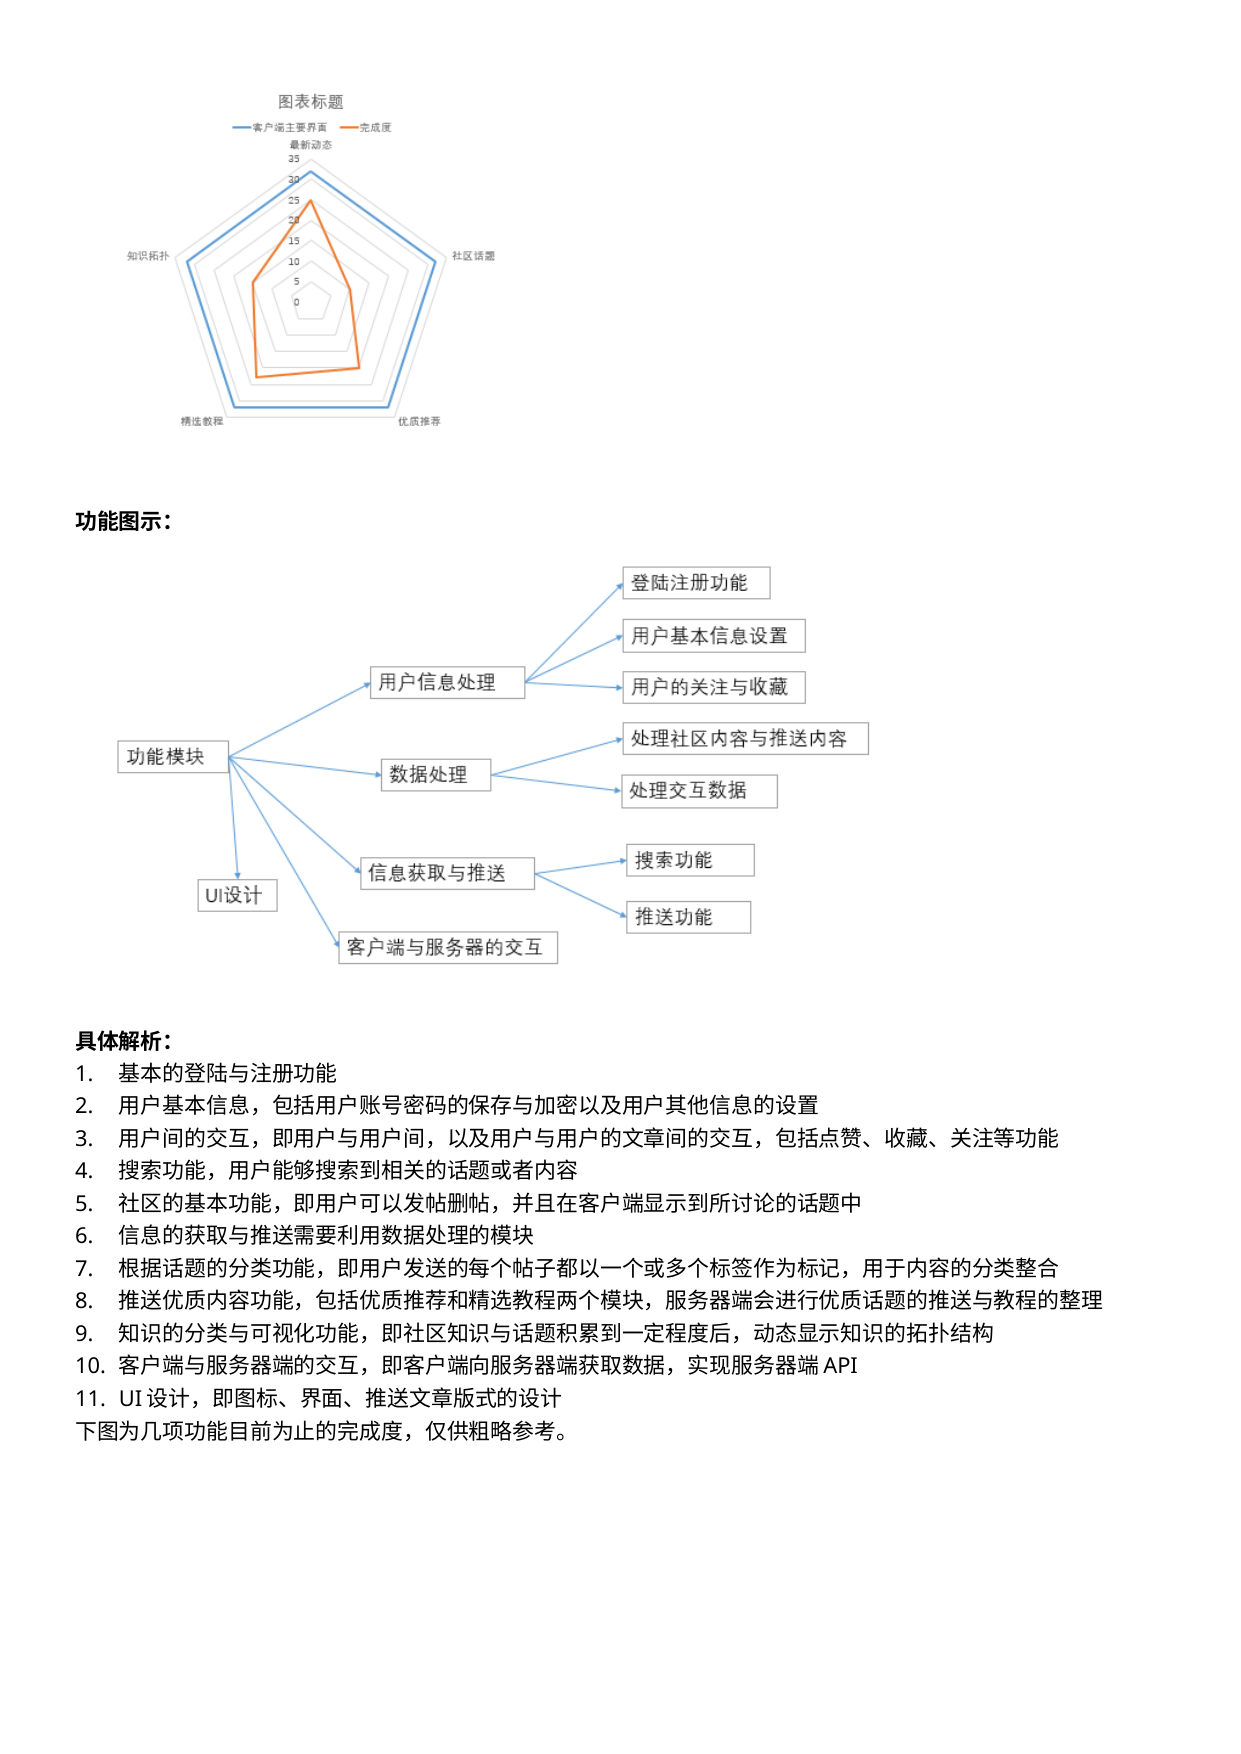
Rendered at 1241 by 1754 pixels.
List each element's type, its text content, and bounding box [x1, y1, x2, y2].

list 知识的分类与可视化功能，即社区知识与话题积累到一定程度后，动态显示知识的拓扑结构 [75, 1316, 1165, 1348]
list 根据话题的分类功能，即用户发送的每个帖子都以一个或多个标签作为标记，用于内容的分类整合 [75, 1251, 1165, 1283]
list 推送优质内容功能，包括优质推荐和精选教程两个模块，服务器端会进行优质话题的推送与教程的整理 [75, 1283, 1165, 1316]
list 基本的登陆与注册功能 [75, 1056, 1165, 1088]
text 具体解析： [75, 1023, 1165, 1056]
list 用户间的交互，即用户与用户间，以及用户与用户的文章间的交互，包括点赞、收藏、关注等功能 [75, 1121, 1165, 1153]
text 下图为几项功能目前为止的完成度，仅供粗略参考。 [75, 1413, 1165, 1446]
picture [75, 80, 536, 448]
list 用户基本信息，包括用户账号密码的保存与加密以及用户其他信息的设置 [75, 1088, 1165, 1121]
list 信息的获取与推送需要利用数据处理的模块 [75, 1218, 1165, 1251]
list 客户端与服务器端的交互，即客户端向服务器端获取数据，实现服务器端API [75, 1348, 1165, 1381]
list UI设计，即图标、界面、推送文章版式的设计 [75, 1381, 1165, 1413]
text 功能图示： [75, 503, 1165, 536]
list 社区的基本功能，即用户可以发帖删帖，并且在客户端显示到所讨论的话题中 [75, 1186, 1165, 1218]
list 搜索功能，用户能够搜索到相关的话题或者内容 [75, 1153, 1165, 1186]
picture [75, 535, 936, 1019]
